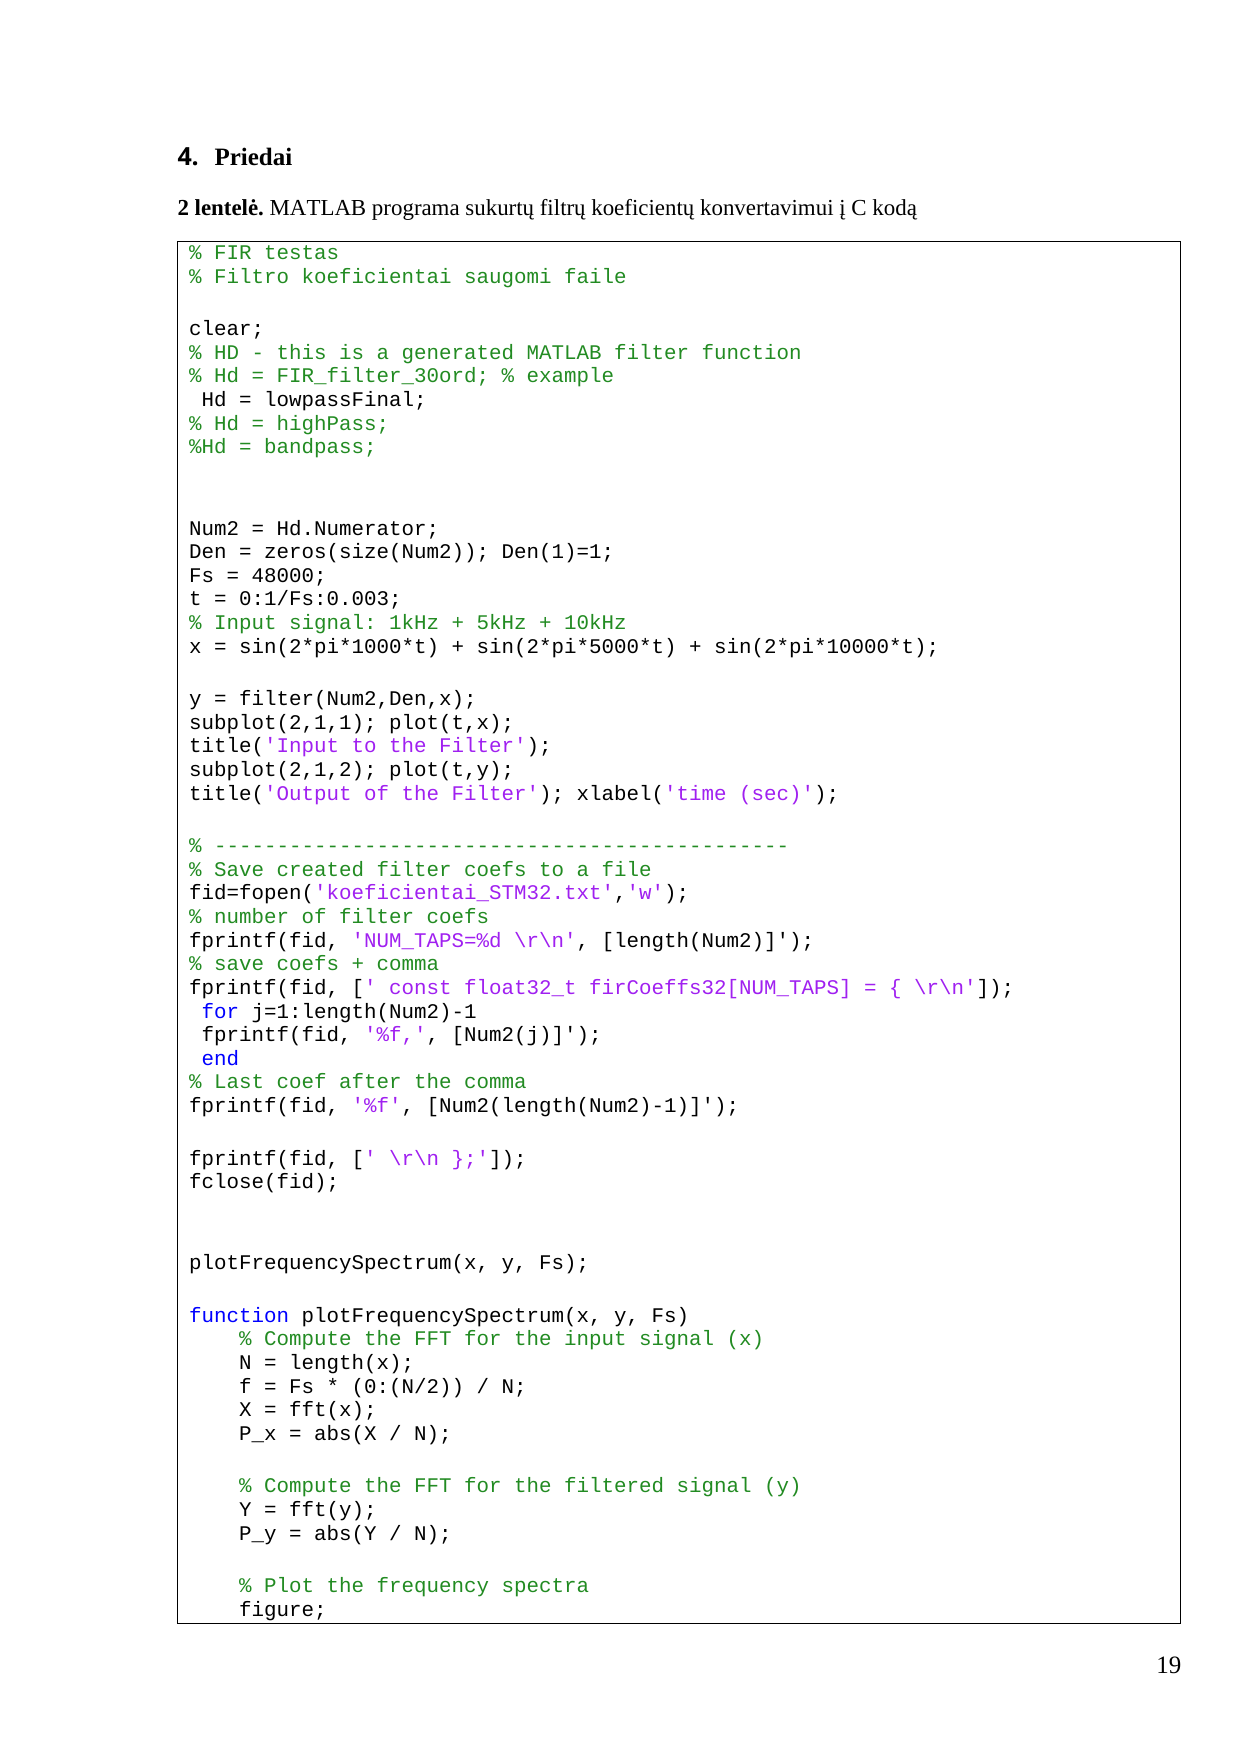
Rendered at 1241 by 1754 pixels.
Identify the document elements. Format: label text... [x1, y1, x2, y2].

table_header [178, 242, 1180, 1622]
subtitle Priedai [177, 139, 1181, 173]
